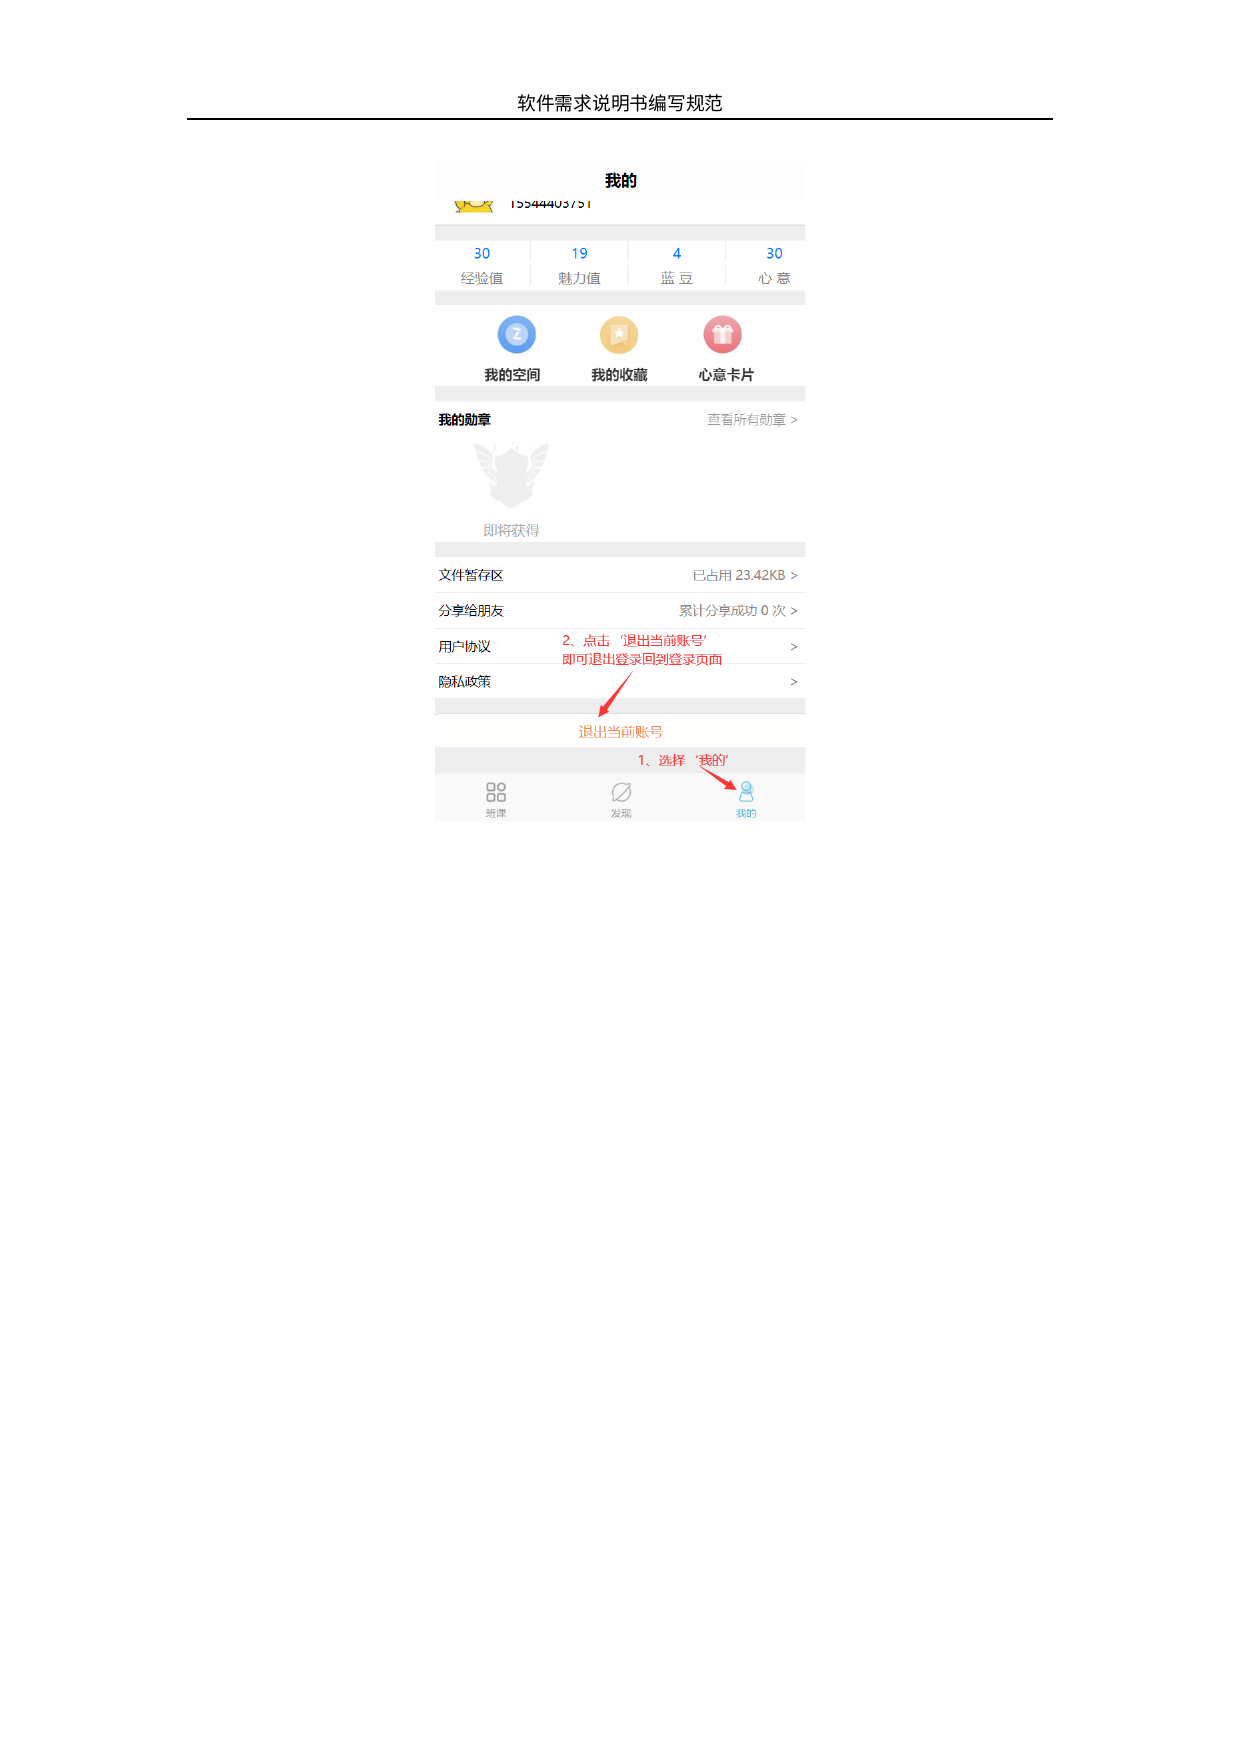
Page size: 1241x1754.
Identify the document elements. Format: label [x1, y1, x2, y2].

picture [435, 162, 806, 821]
